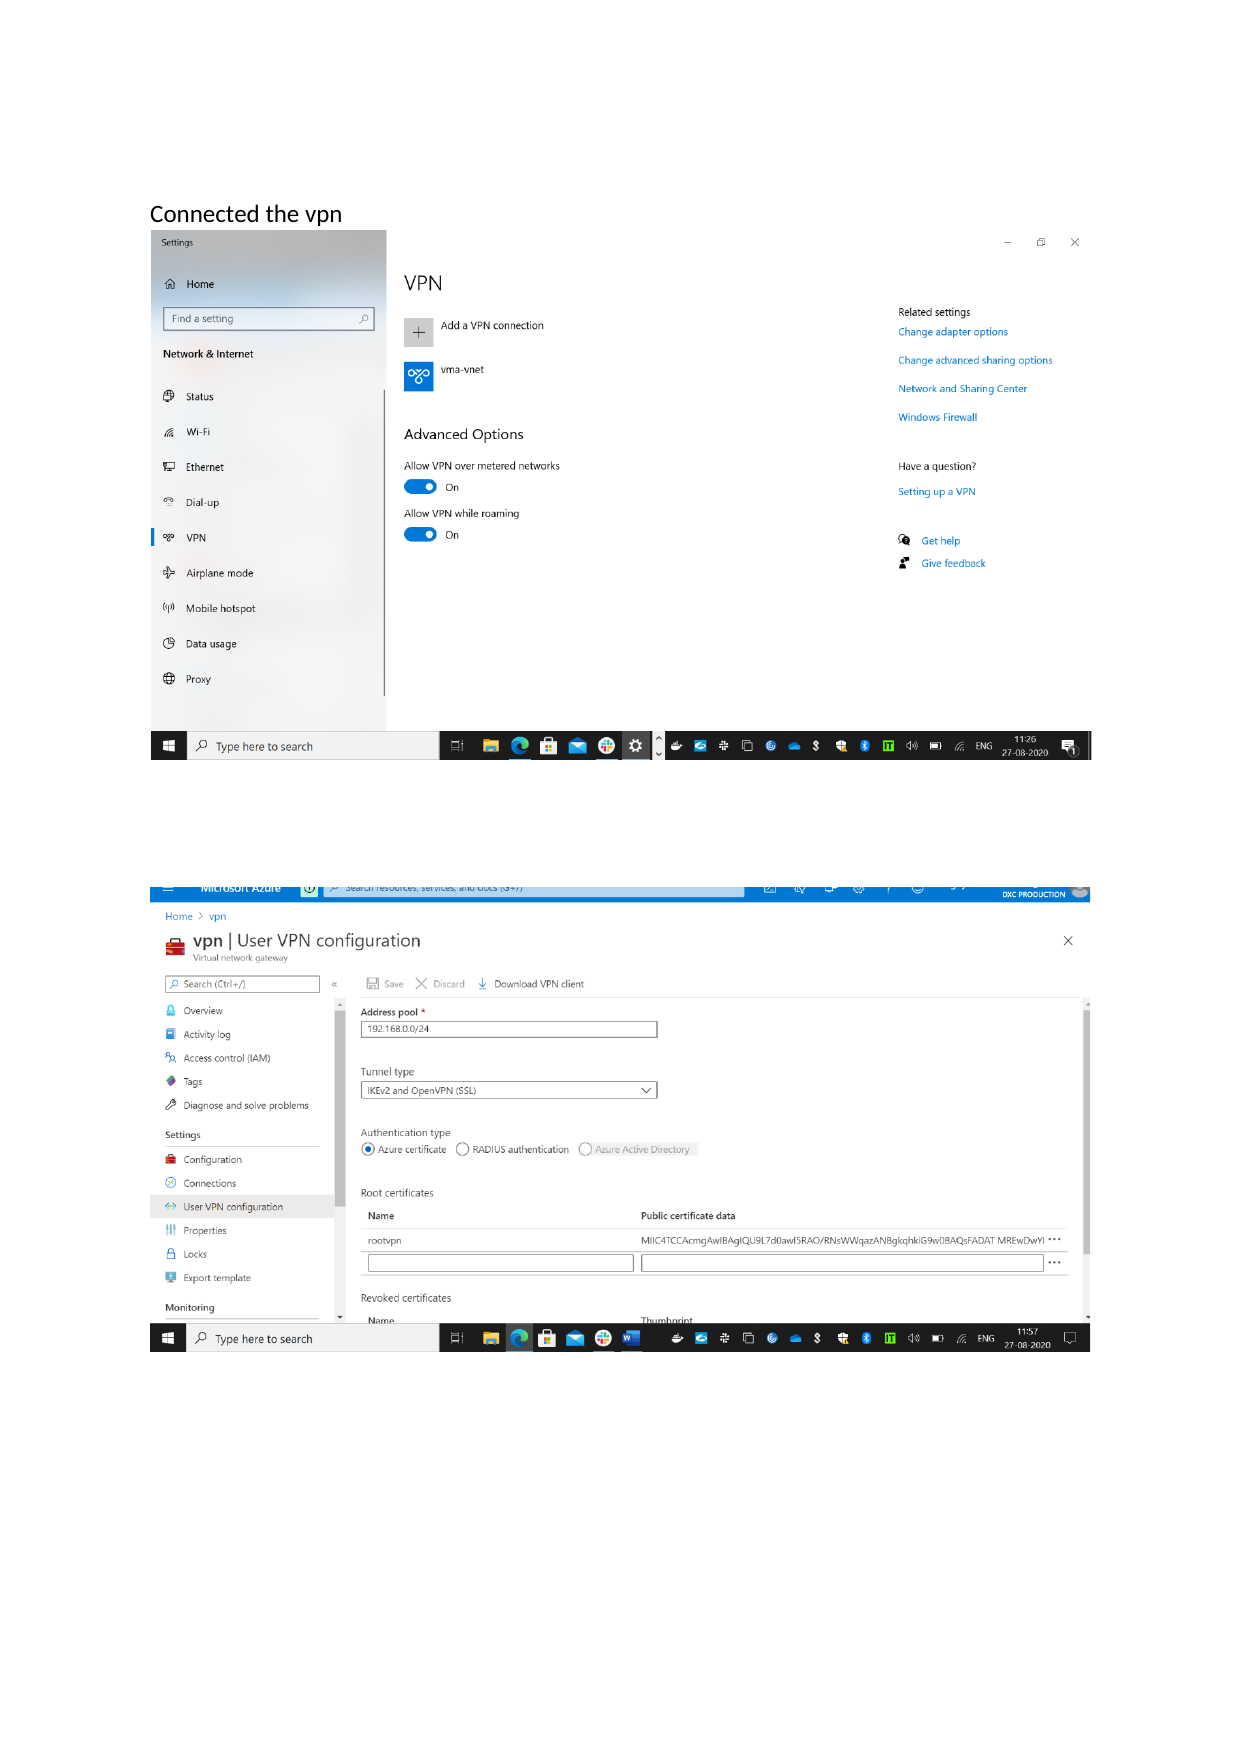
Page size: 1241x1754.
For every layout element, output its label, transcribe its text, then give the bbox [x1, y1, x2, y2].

picture [151, 230, 1092, 760]
picture [150, 887, 1091, 1352]
